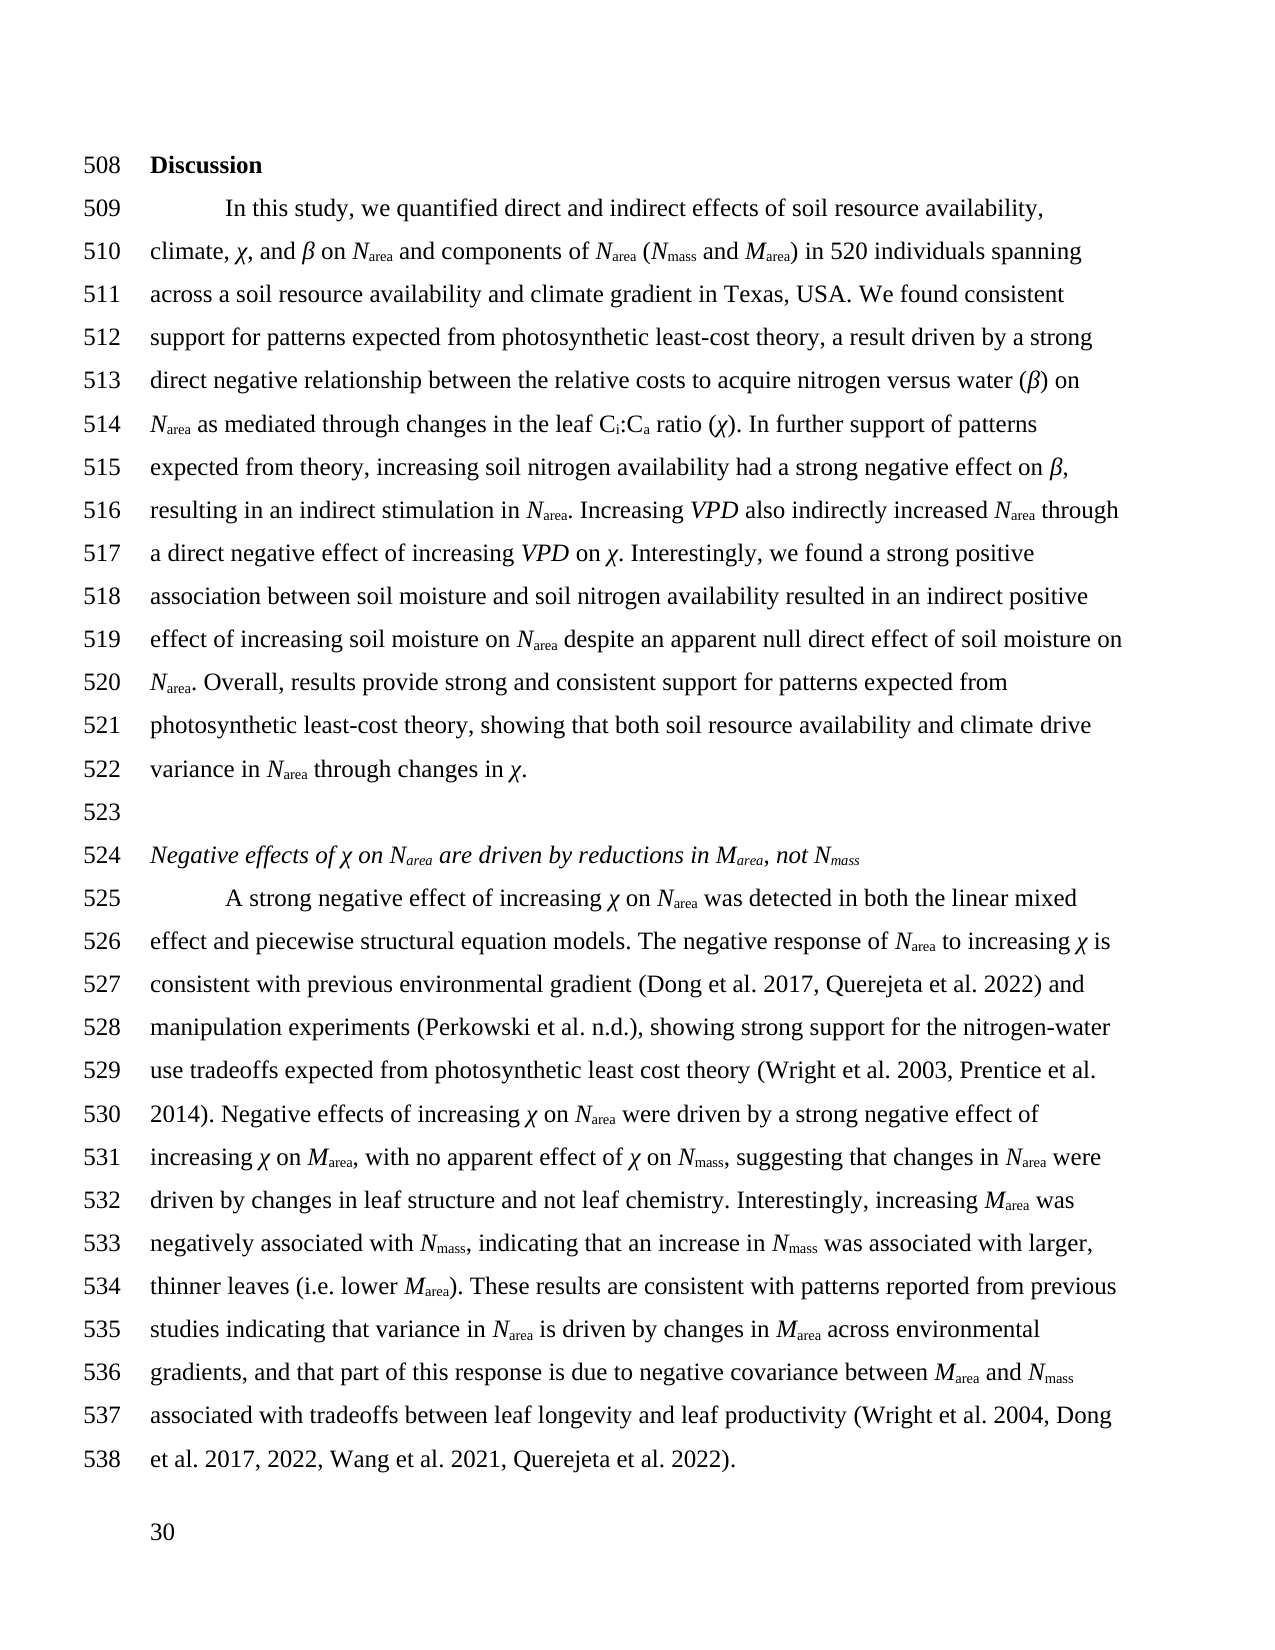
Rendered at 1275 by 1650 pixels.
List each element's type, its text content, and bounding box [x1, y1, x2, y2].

text Negative effects of χ on Narea are driven by reductions in Marea, not Nmass [150, 840, 1125, 869]
text In this study, we quantified direct and indirect effects of soil resource availability, climate, χ, and β on Narea and components of Narea (Nmass and Marea) in 520 individuals spanning across a soil resource availability and climate gradient in Texas, USA. We found consistent support for patterns expected from photosynthetic least-cost theory, a result driven by a strong direct negative relationship between the relative costs to acquire nitrogen versus water (β) on Narea as mediated through changes in the leaf Ci:Ca ratio (χ). In further support of patterns expected from theory, increasing soil nitrogen availability had a strong negative effect on β, resulting in an indirect stimulation in Narea. Increasing VPD also indirectly increased Narea through a direct negative effect of increasing VPD on χ. Interestingly, we found a strong positive association between soil moisture and soil nitrogen availability resulted in an indirect positive effect of increasing soil moisture on Narea despite an apparent null direct effect of soil moisture on Narea. Overall, results provide strong and consistent support for patterns expected from photosynthetic least-cost theory, showing that both soil resource availability and climate drive variance in Narea through changes in χ. [150, 193, 1125, 782]
text A strong negative effect of increasing χ on Narea was detected in both the linear mixed effect and piecewise structural equation models. The negative response of Narea to increasing χ is consistent with previous environmental gradient (Dong et al. 2017, Querejeta et al. 2022) and manipulation experiments (Perkowski et al. n.d.), showing strong support for the nitrogen-water use tradeoffs expected from photosynthetic least cost theory (Wright et al. 2003, Prentice et al. 2014). Negative effects of increasing χ on Narea were driven by a strong negative effect of increasing χ on Marea, with no apparent effect of χ on Nmass, suggesting that changes in Narea were driven by changes in leaf structure and not leaf chemistry. Interestingly, increasing Marea was negatively associated with Nmass, indicating that an increase in Nmass was associated with larger, thinner leaves (i.e. lower Marea). These results are consistent with patterns reported from previous studies indicating that variance in Narea is driven by changes in Marea across environmental gradients, and that part of this response is due to negative covariance between Marea and Nmass associated with tradeoffs between leaf longevity and leaf productivity (Wright et al. 2004, Dong et al. 2017, 2022, Wang et al. 2021, Querejeta et al. 2022). [150, 883, 1125, 1472]
text Discussion [150, 150, 1125, 179]
